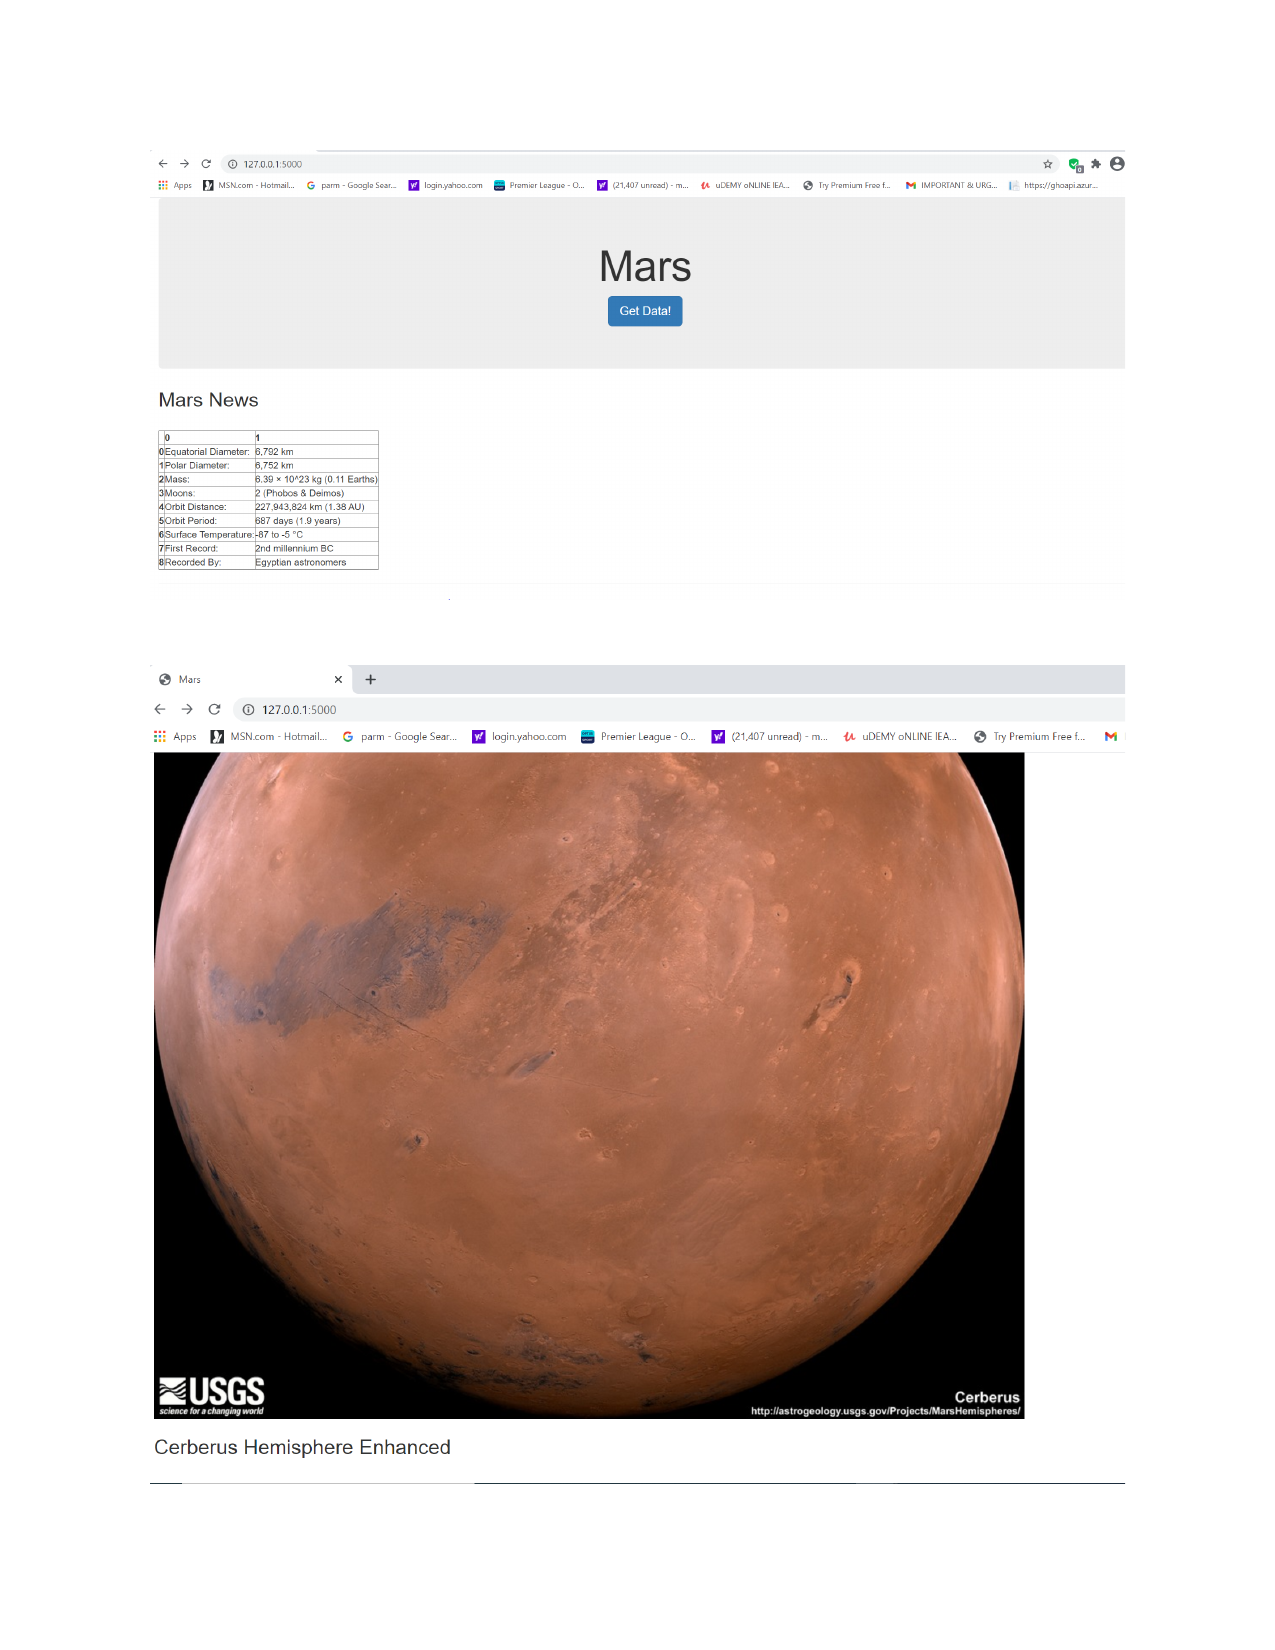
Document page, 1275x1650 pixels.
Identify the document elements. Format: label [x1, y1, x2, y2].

picture [150, 150, 1125, 600]
picture [150, 665, 1125, 1484]
